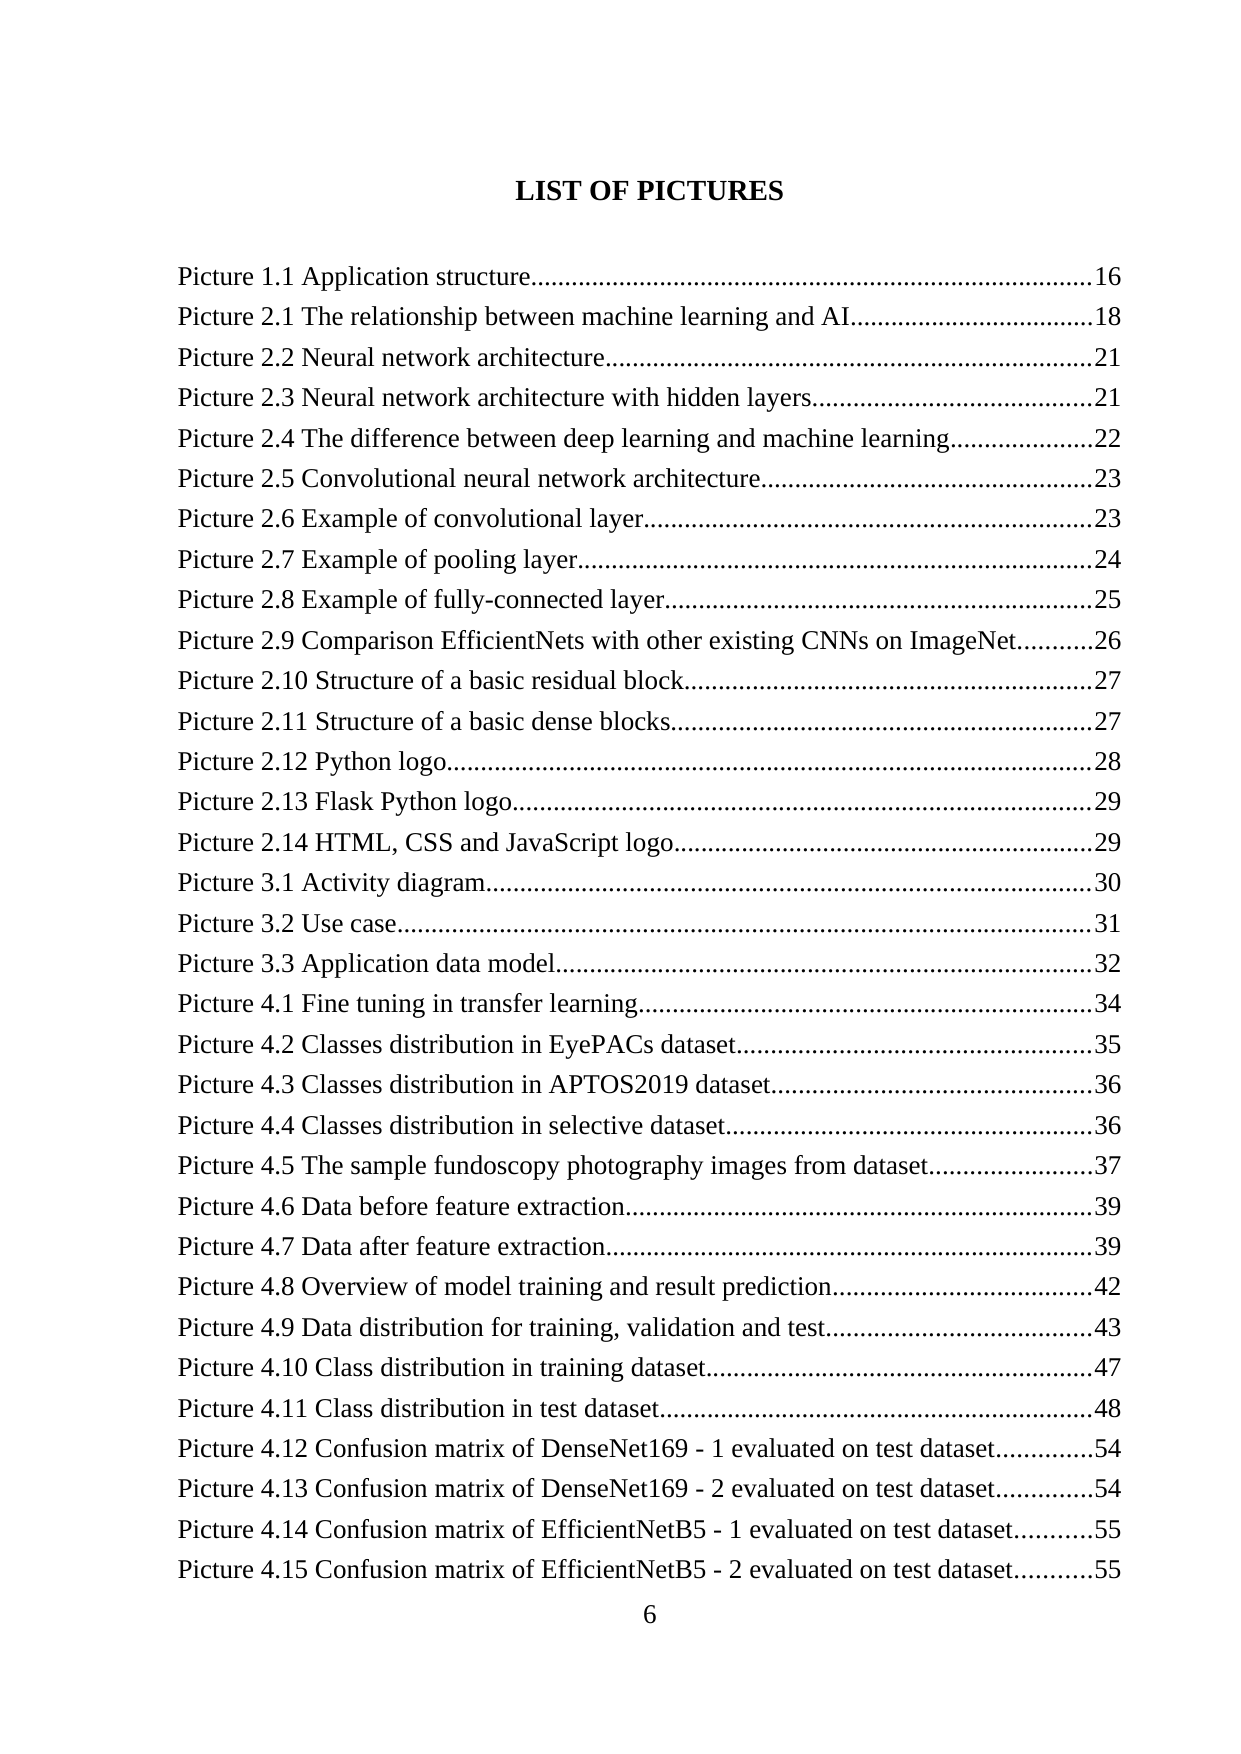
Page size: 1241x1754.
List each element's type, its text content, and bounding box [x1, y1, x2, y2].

text Picture 3.1 Activity diagram 30 [177, 866, 1122, 897]
text Picture 2.8 Example of fully-connected layer 25 [177, 583, 1122, 614]
text Picture 4.2 Classes distribution in EyePACs dataset 35 [177, 1028, 1122, 1059]
text Picture 2.10 Structure of a basic residual block 27 [177, 664, 1122, 695]
text Picture 2.5 Convolutional neural network architecture 23 [177, 462, 1122, 493]
text Picture 4.6 Data before feature extraction 39 [177, 1189, 1122, 1221]
text Picture 4.7 Data after feature extraction 39 [177, 1230, 1122, 1261]
text Picture 4.1 Fine tuning in transfer learning 34 [177, 987, 1122, 1019]
text Picture 2.4 The difference between deep learning and machine learning 22 [177, 422, 1122, 453]
text Picture 4.12 Confusion matrix of DenseNet169 - 1 evaluated on test dataset 54 [177, 1432, 1122, 1463]
text Picture 4.10 Class distribution in training dataset 47 [177, 1351, 1122, 1382]
text Picture 2.6 Example of convolutional layer 23 [177, 502, 1122, 534]
subtitle LIST OF PICTURES [177, 173, 1122, 206]
text Picture 4.15 Confusion matrix of EfficientNetB5 - 2 evaluated on test dataset 55 [177, 1553, 1122, 1584]
text Picture 1.1 Application structure 16 [177, 260, 1122, 291]
text Picture 2.2 Neural network architecture 21 [177, 341, 1122, 372]
text Picture 2.11 Structure of a basic dense blocks 27 [177, 704, 1122, 736]
text Picture 4.8 Overview of model training and result prediction 42 [177, 1270, 1122, 1302]
text Picture 2.3 Neural network architecture with hidden layers 21 [177, 381, 1122, 412]
text Picture 2.9 Comparison EfficientNets with other existing CNNs on ImageNet 26 [177, 624, 1122, 655]
text Picture 4.11 Class distribution in test dataset 48 [177, 1392, 1122, 1423]
text Picture 4.14 Confusion matrix of EfficientNetB5 - 1 evaluated on test dataset 55 [177, 1513, 1122, 1544]
text Picture 4.3 Classes distribution in APTOS2019 dataset 36 [177, 1068, 1122, 1099]
text Picture 2.13 Flask Python logo 29 [177, 785, 1122, 817]
text Picture 4.4 Classes distribution in selective dataset 36 [177, 1109, 1122, 1140]
text Picture 2.12 Python logo 28 [177, 745, 1122, 776]
text Picture 2.7 Example of pooling layer 24 [177, 543, 1122, 574]
text Picture 2.1 The relationship between machine learning and AI 18 [177, 300, 1122, 332]
text Picture 4.9 Data distribution for training, validation and test 43 [177, 1311, 1122, 1342]
text Picture 3.2 Use case 31 [177, 907, 1122, 938]
text Picture 4.5 The sample fundoscopy photography images from dataset 37 [177, 1149, 1122, 1180]
text Picture 3.3 Application data model 32 [177, 947, 1122, 978]
text Picture 4.13 Confusion matrix of DenseNet169 - 2 evaluated on test dataset 54 [177, 1472, 1122, 1504]
text Picture 2.14 HTML, CSS and JavaScript logo 29 [177, 826, 1122, 857]
